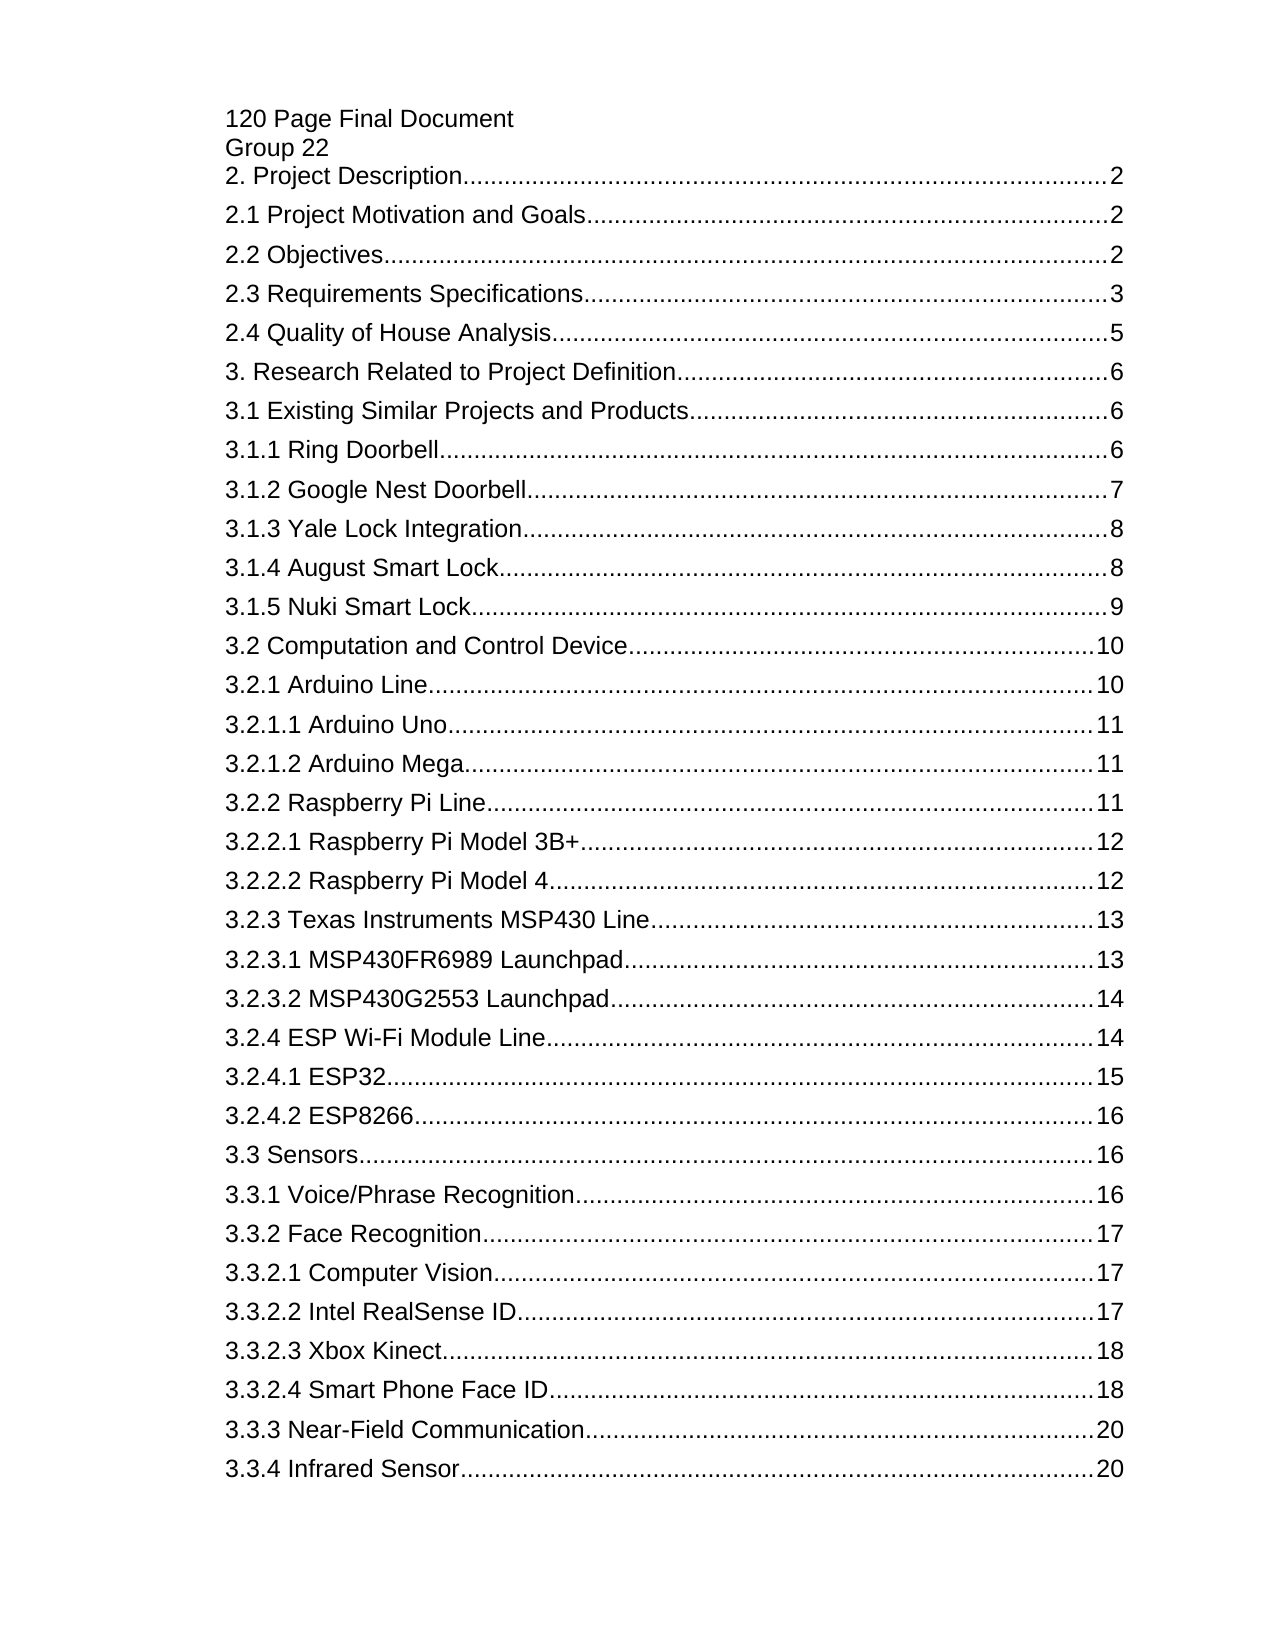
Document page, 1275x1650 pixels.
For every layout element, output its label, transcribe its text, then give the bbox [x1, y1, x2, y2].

text 3.3.2 Face Recognition 17 [225, 1219, 1125, 1247]
text 2.2 Objectives 2 [225, 239, 1125, 268]
text 3.3.2.3 Xbox Kinect 18 [225, 1336, 1125, 1365]
text 3.2.4.1 ESP32 15 [225, 1062, 1125, 1091]
text 3.1.3 Yale Lock Integration 8 [225, 514, 1125, 542]
text 3.1 Existing Similar Projects and Products 6 [225, 396, 1125, 425]
text 3. Research Related to Project Definition 6 [225, 357, 1125, 386]
text 3.2.1.1 Arduino Uno 11 [225, 709, 1125, 738]
text 3.2.3.1 MSP430FR6989 Launchpad 13 [225, 944, 1125, 973]
text 3.1.2 Google Nest Doorbell 7 [225, 474, 1125, 503]
text 3.3.1 Voice/Phrase Recognition 16 [225, 1179, 1125, 1208]
text 3.1.4 August Smart Lock 8 [225, 553, 1125, 582]
text 2.3 Requirements Specifications 3 [225, 279, 1125, 307]
text 3.3.4 Infrared Sensor 20 [225, 1454, 1125, 1482]
text 3.2.4 ESP Wi-Fi Module Line 14 [225, 1023, 1125, 1052]
text 2.4 Quality of House Analysis 5 [225, 318, 1125, 347]
text 3.2.2 Raspberry Pi Line 11 [225, 788, 1125, 817]
text 3.3 Sensors 16 [225, 1140, 1125, 1169]
text 3.3.3 Near-Field Communication 20 [225, 1414, 1125, 1443]
text 2.1 Project Motivation and Goals 2 [225, 200, 1125, 229]
text 3.3.2.2 Intel RealSense ID 17 [225, 1297, 1125, 1326]
text 3.2.1 Arduino Line 10 [225, 670, 1125, 699]
text 3.2.1.2 Arduino Mega 11 [225, 749, 1125, 777]
text 3.2.3 Texas Instruments MSP430 Line 13 [225, 905, 1125, 934]
text 3.2.4.2 ESP8266 16 [225, 1101, 1125, 1130]
text 3.1.5 Nuki Smart Lock 9 [225, 592, 1125, 621]
text 3.2.2.2 Raspberry Pi Model 4 12 [225, 866, 1125, 895]
text 2. Project Description 2 [225, 161, 1125, 190]
text 3.2 Computation and Control Device 10 [225, 631, 1125, 660]
text 3.2.2.1 Raspberry Pi Model 3B+ 12 [225, 827, 1125, 856]
text 3.1.1 Ring Doorbell 6 [225, 435, 1125, 464]
text 3.3.2.1 Computer Vision 17 [225, 1258, 1125, 1287]
text 3.3.2.4 Smart Phone Face ID 18 [225, 1375, 1125, 1404]
text 3.2.3.2 MSP430G2553 Launchpad 14 [225, 984, 1125, 1012]
